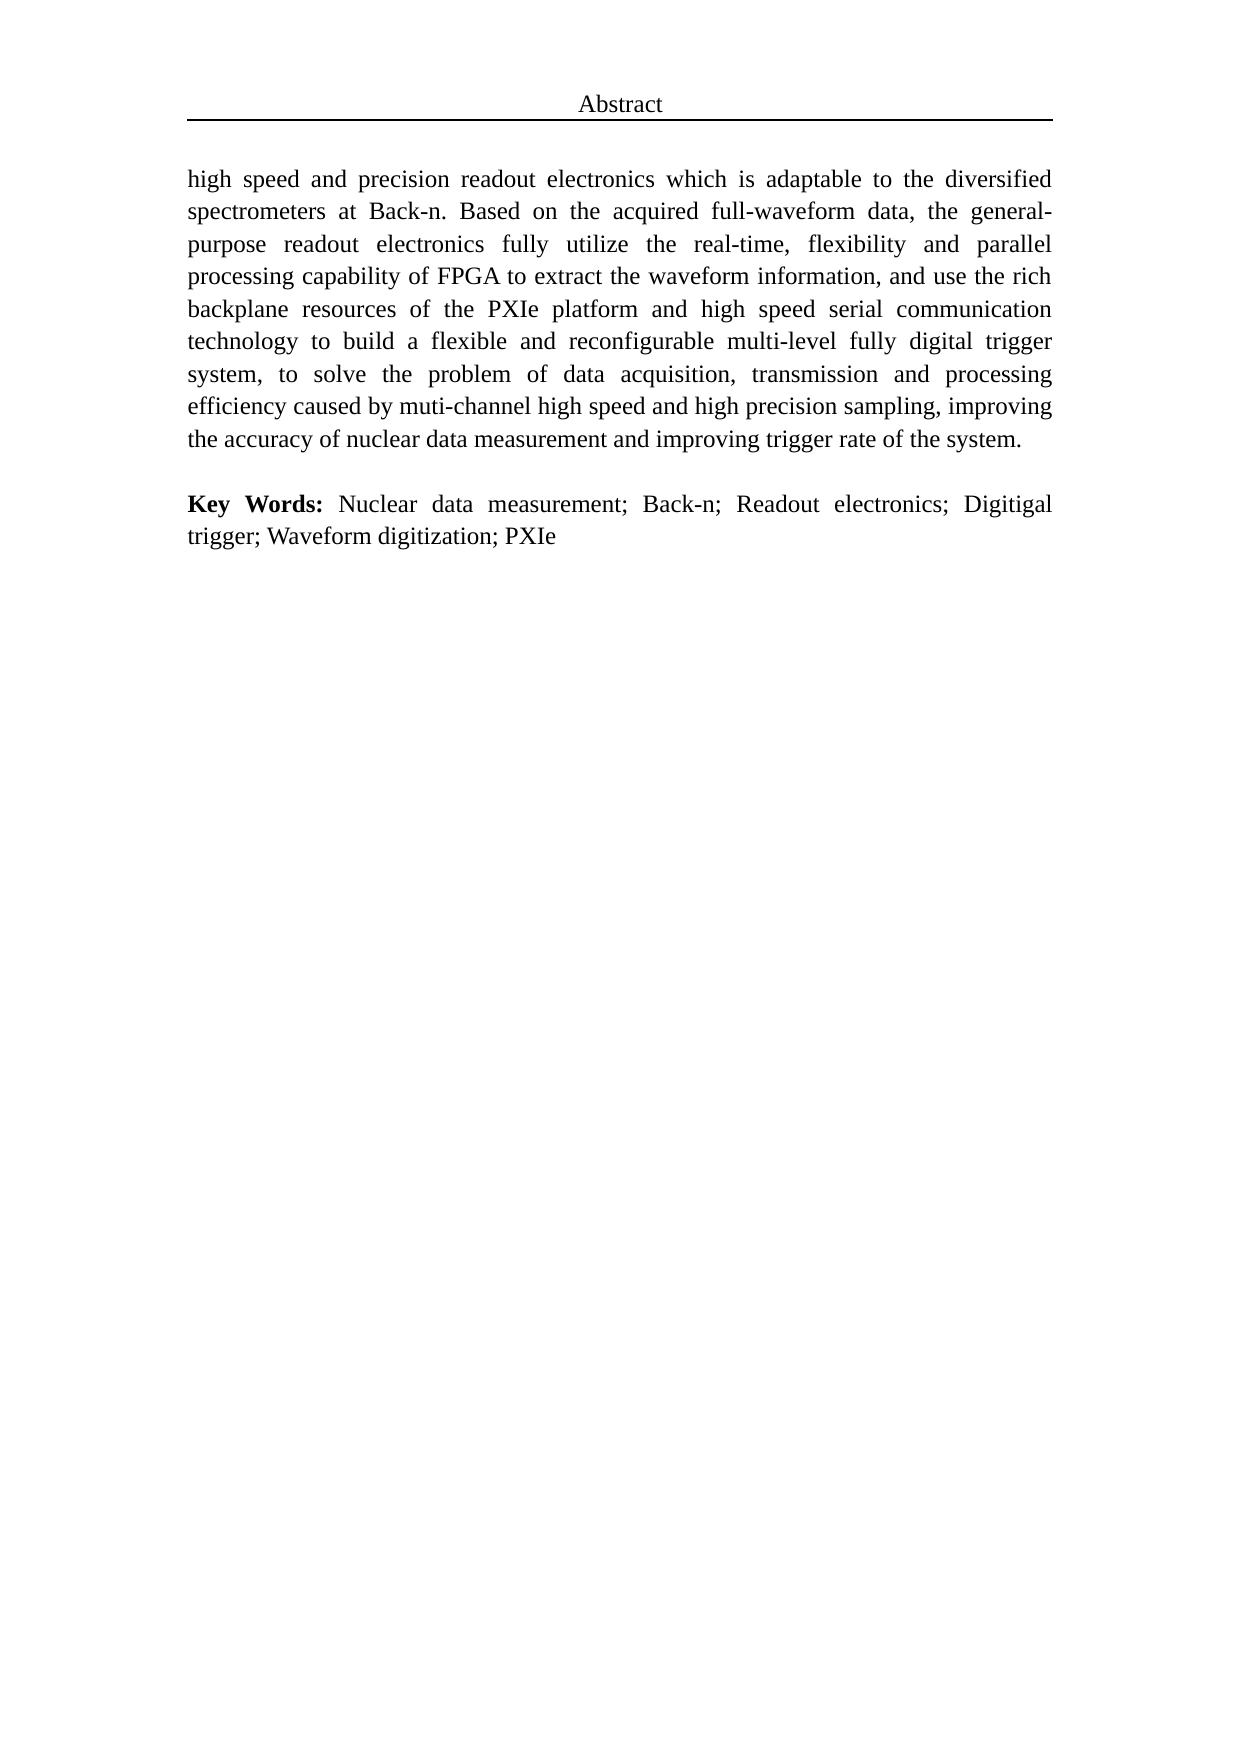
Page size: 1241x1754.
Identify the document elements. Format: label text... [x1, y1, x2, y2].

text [187, 162, 1053, 454]
text Key Words: Nuclear data measurement; Back-n; Readout electronics; Digitigal trigger; Waveform digitization; PXIe [187, 487, 1053, 552]
